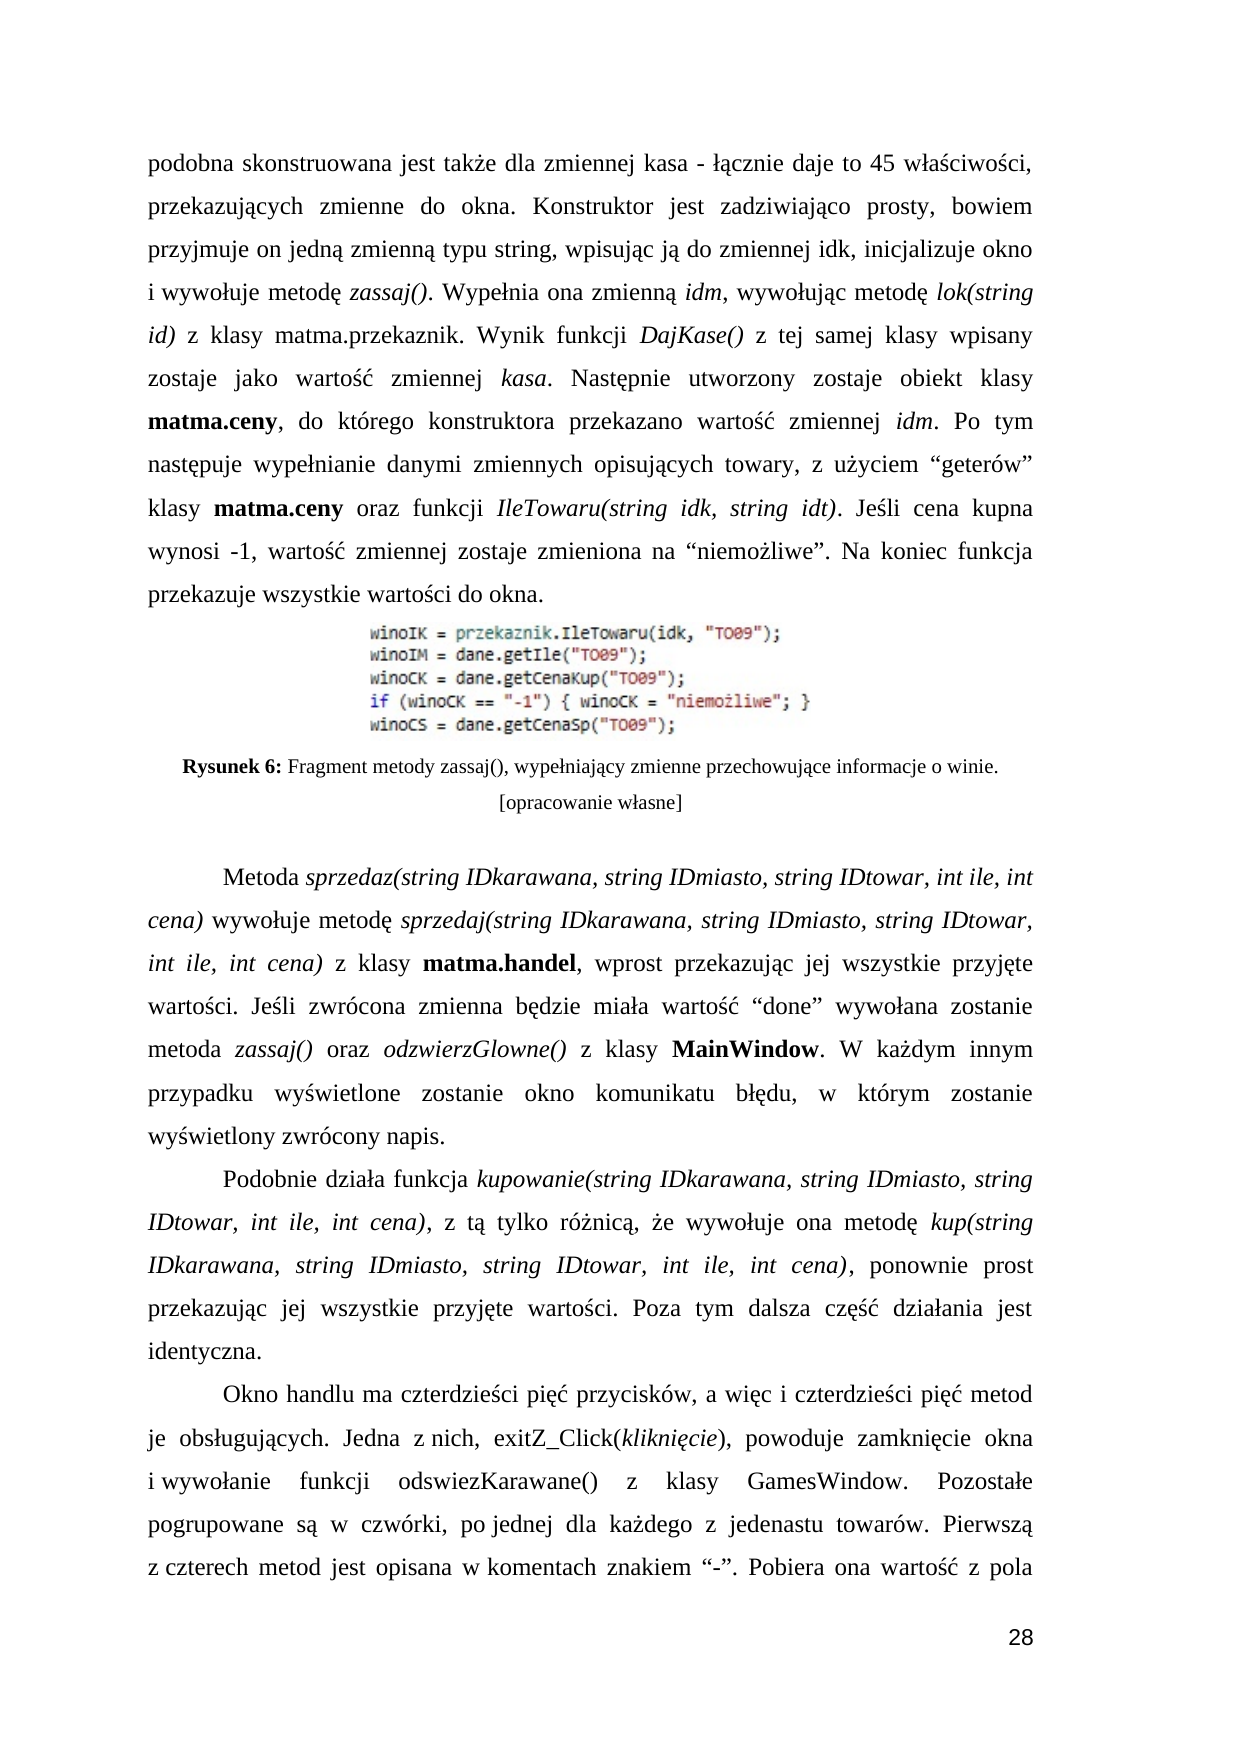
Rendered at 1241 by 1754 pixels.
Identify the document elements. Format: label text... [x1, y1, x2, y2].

text Podobnie działa funkcja kupowanie(string IDkarawana, string IDmiasto, string IDtowar, int ile, int cena), z tą tylko różnicą, że wywołuje ona metodę kup(string IDkarawana, string IDmiasto, string IDtowar, int ile, int cena), ponownie prost przekazując jej wszystkie przyjęte wartości. Poza tym dalsza część działania jest identyczna. [148, 1164, 1033, 1365]
text Rysunek 6: Fragment metody zassaj(), wypełniający zmienne przechowujące informacje o winie. [opracowanie własne] [148, 754, 1033, 814]
picture [370, 622, 811, 741]
text Metoda sprzedaz(string IDkarawana, string IDmiasto, string IDtowar, int ile, int cena) wywołuje metodę sprzedaj(string IDkarawana, string IDmiasto, string IDtowar, int ile, int cena) z klasy matma.handel, wprost przekazując jej wszystkie przyjęte wartości. Jeśli zwrócona zmienna będzie miała wartość “done” wywołana zostanie metoda zassaj() oraz odzwierzGlowne() z klasy MainWindow. W każdym innym przypadku wyświetlone zostanie okno komunikatu błędu, w którym zostanie wyświetlony zwrócony napis. [148, 862, 1033, 1149]
